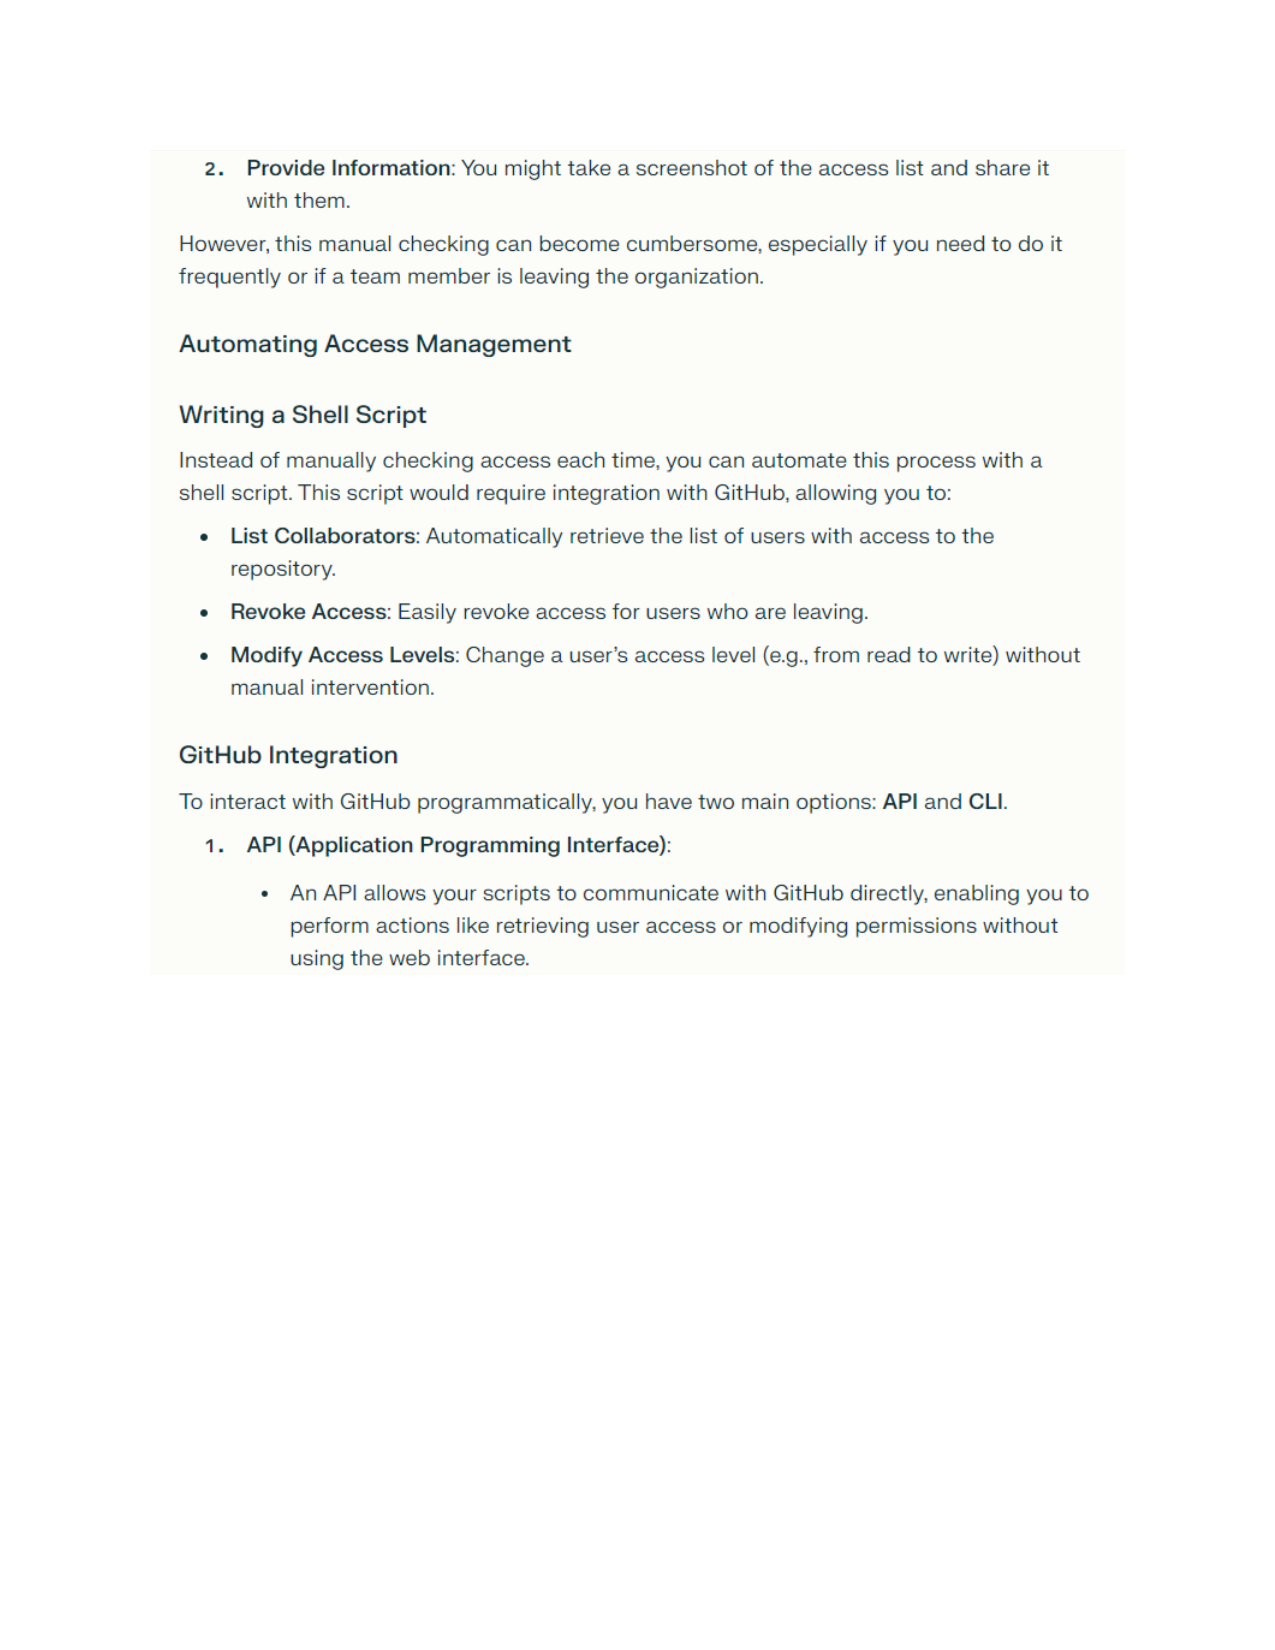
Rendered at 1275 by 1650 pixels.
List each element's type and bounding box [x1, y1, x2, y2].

picture [150, 150, 1125, 975]
